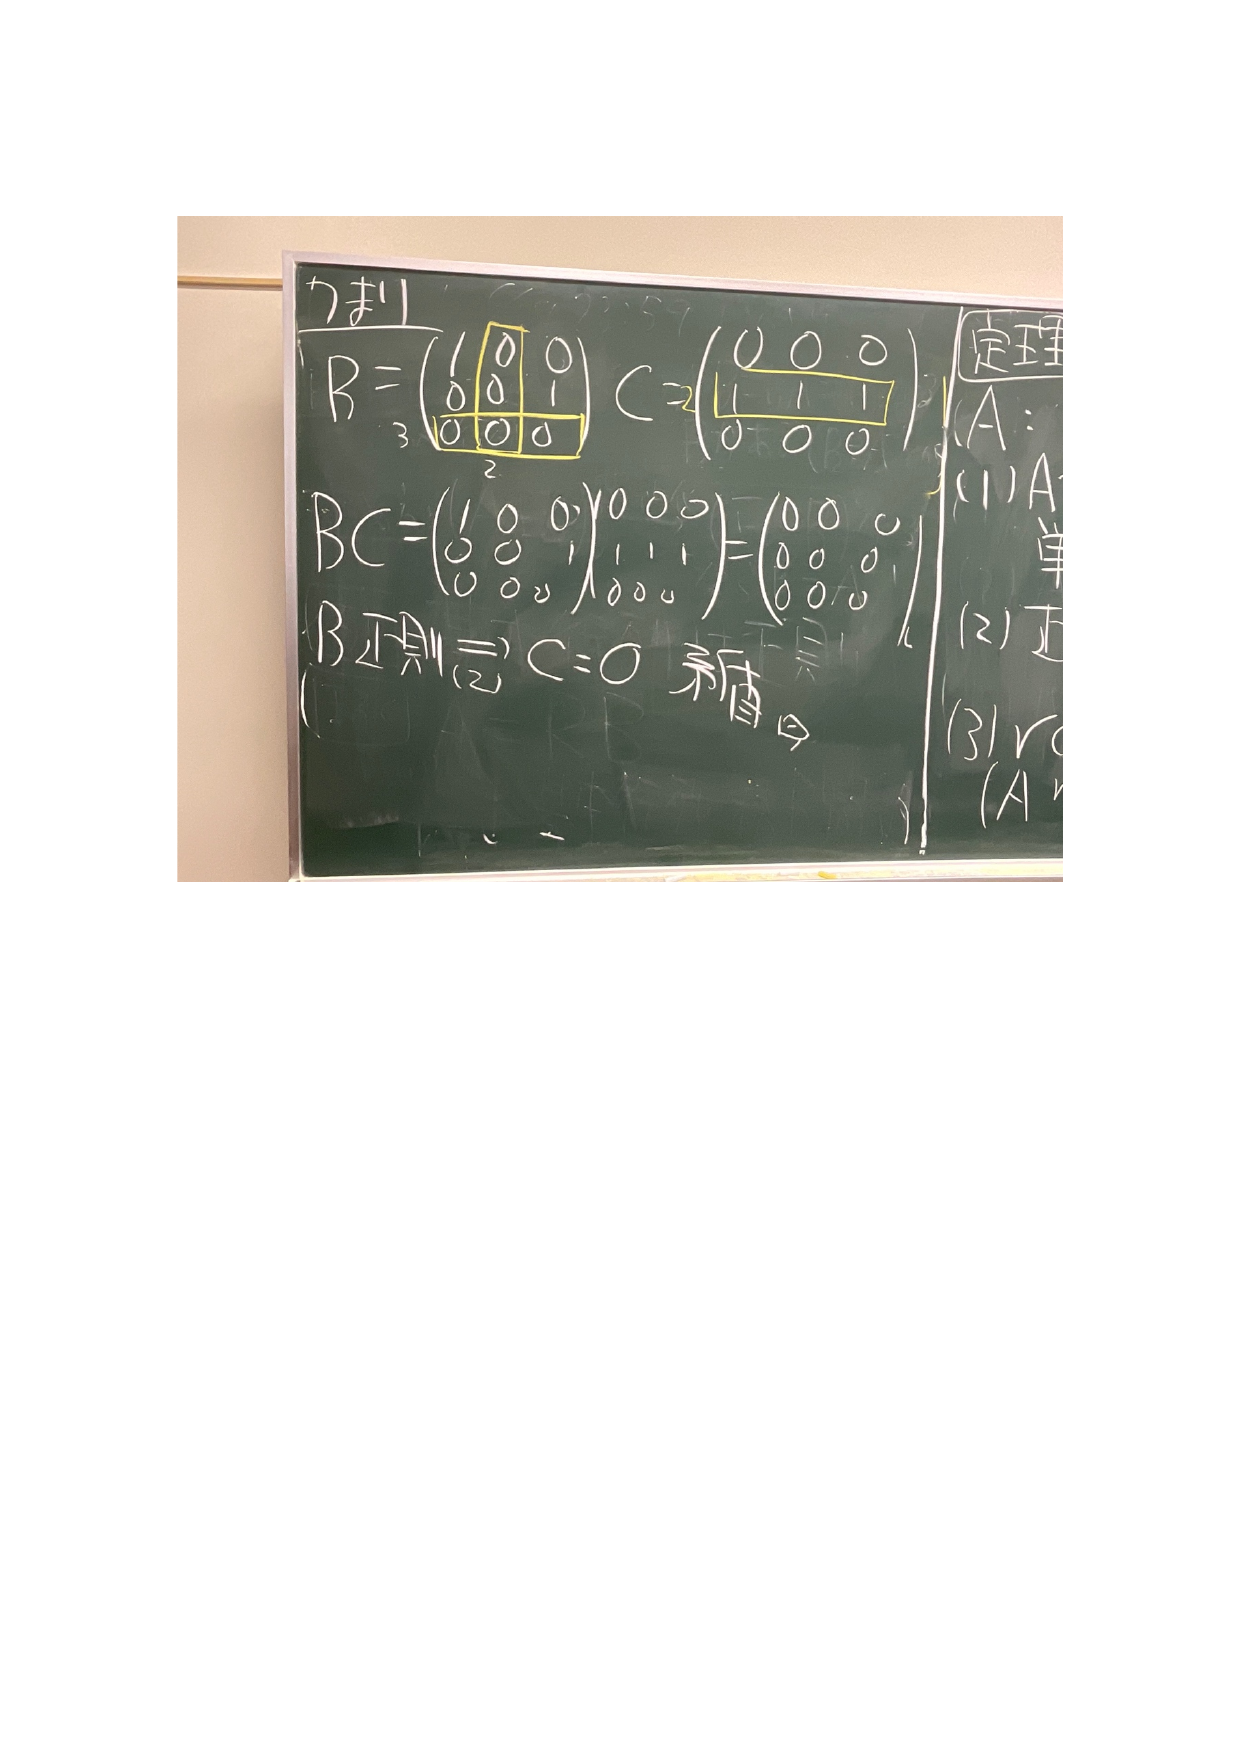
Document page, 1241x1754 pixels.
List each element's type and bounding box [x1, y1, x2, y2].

picture [177, 216, 1063, 882]
